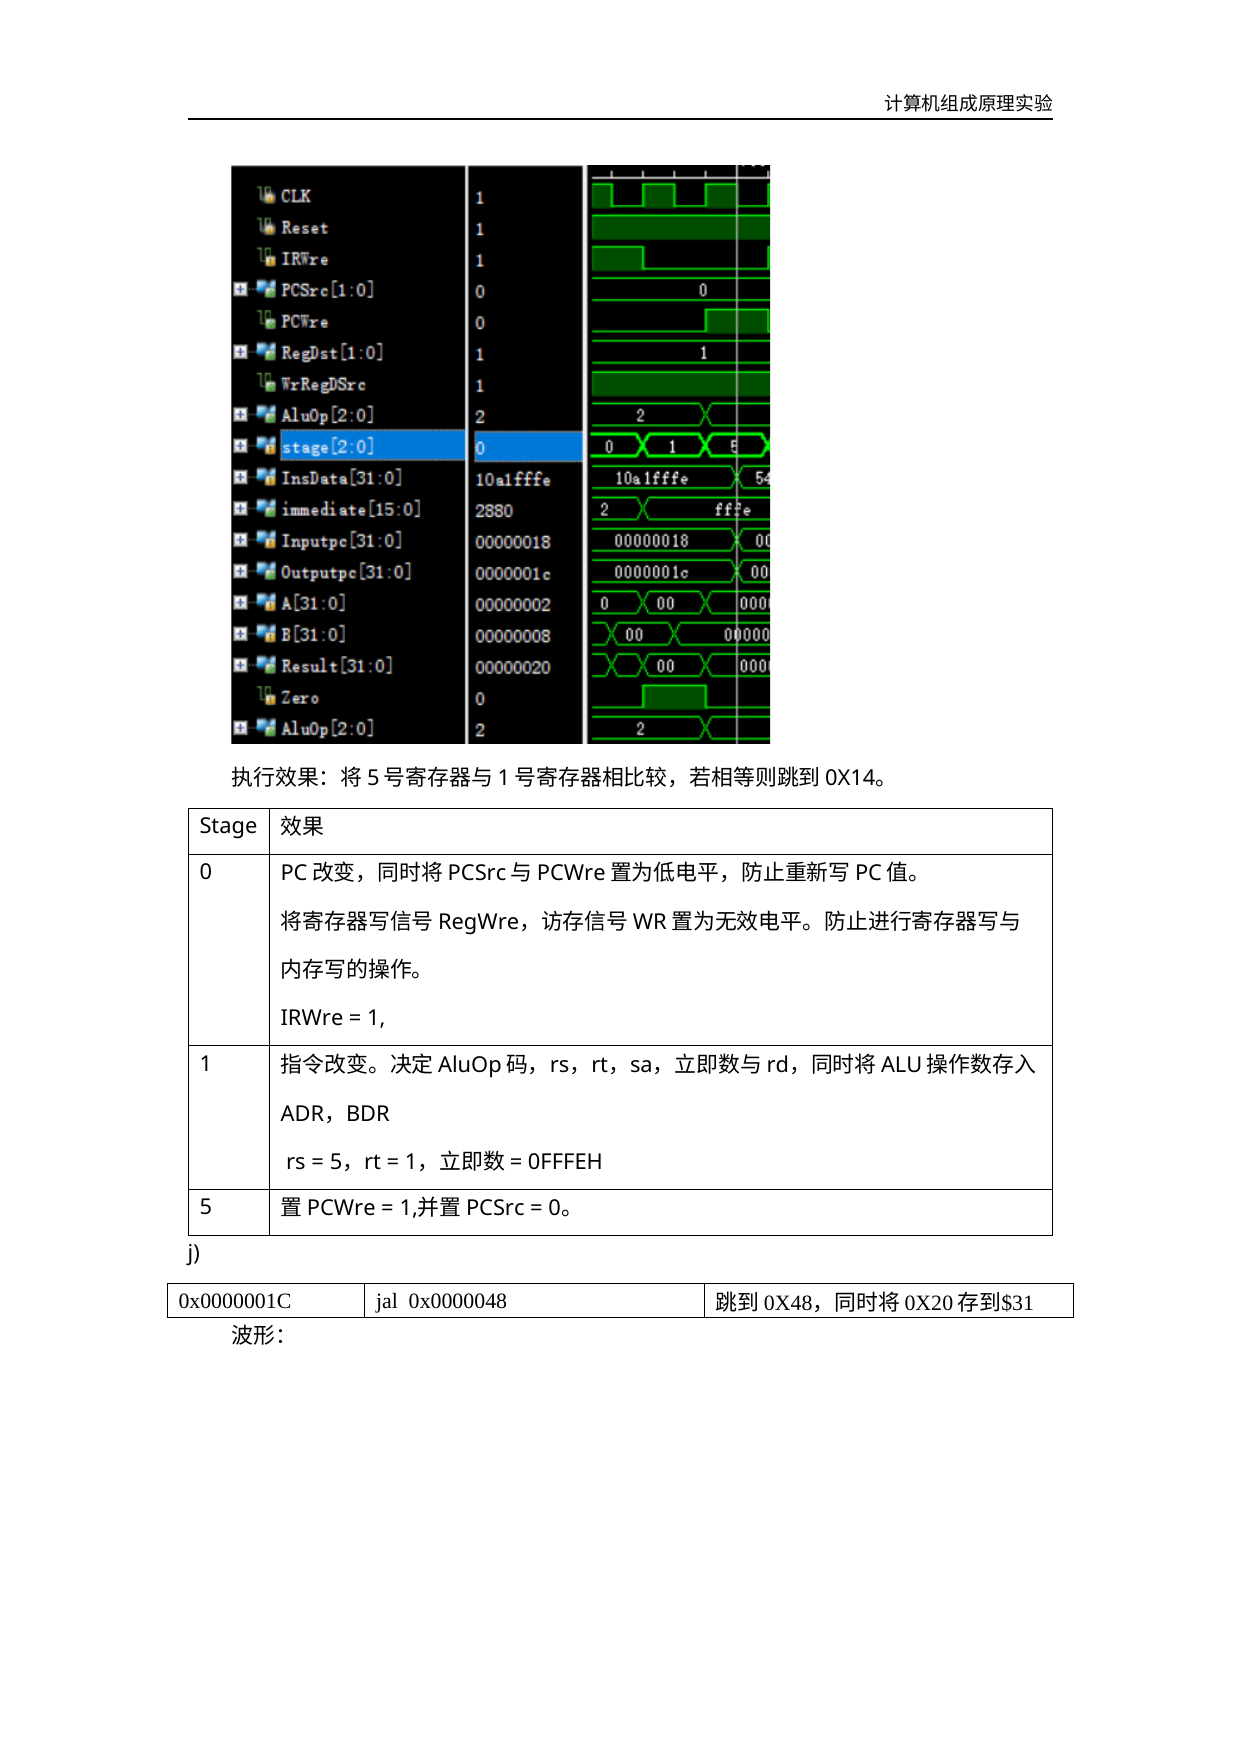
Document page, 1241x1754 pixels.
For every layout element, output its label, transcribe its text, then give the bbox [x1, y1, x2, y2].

table_cell 指令改变。决定AluOp码，rs，rt，sa，立即数与rd，同时将ALU操作数存入ADR，BDR rs = 5，rt = 1，立即数 = 0FFFEH [270, 1046, 1052, 1188]
table_cell 0 [189, 855, 269, 1045]
list 波形： [231, 1318, 1053, 1350]
text 执行效果：将5号寄存器与1号寄存器相比较，若相等则跳到0X14。 [187, 759, 1053, 792]
table_cell 置PCWre = 1,并置PCSrc = 0。 [270, 1190, 1052, 1234]
table_cell PC改变，同时将PCSrc与PCWre置为低电平，防止重新写PC值。 将寄存器写信号RegWre，访存信号WR置为无效电平。防止进行寄存器写与内存写的操作。 IRWre = 1, [270, 855, 1052, 1045]
table_header Stage [189, 809, 269, 854]
table_header 效果 [270, 809, 1052, 854]
table_cell 5 [189, 1190, 269, 1234]
table_cell 1 [189, 1046, 269, 1188]
table_header 跳到0X48，同时将0X20存到$31 [705, 1284, 1073, 1317]
table_header 0x0000001C [168, 1284, 364, 1317]
table_header jal 0x0000048 [365, 1284, 704, 1317]
